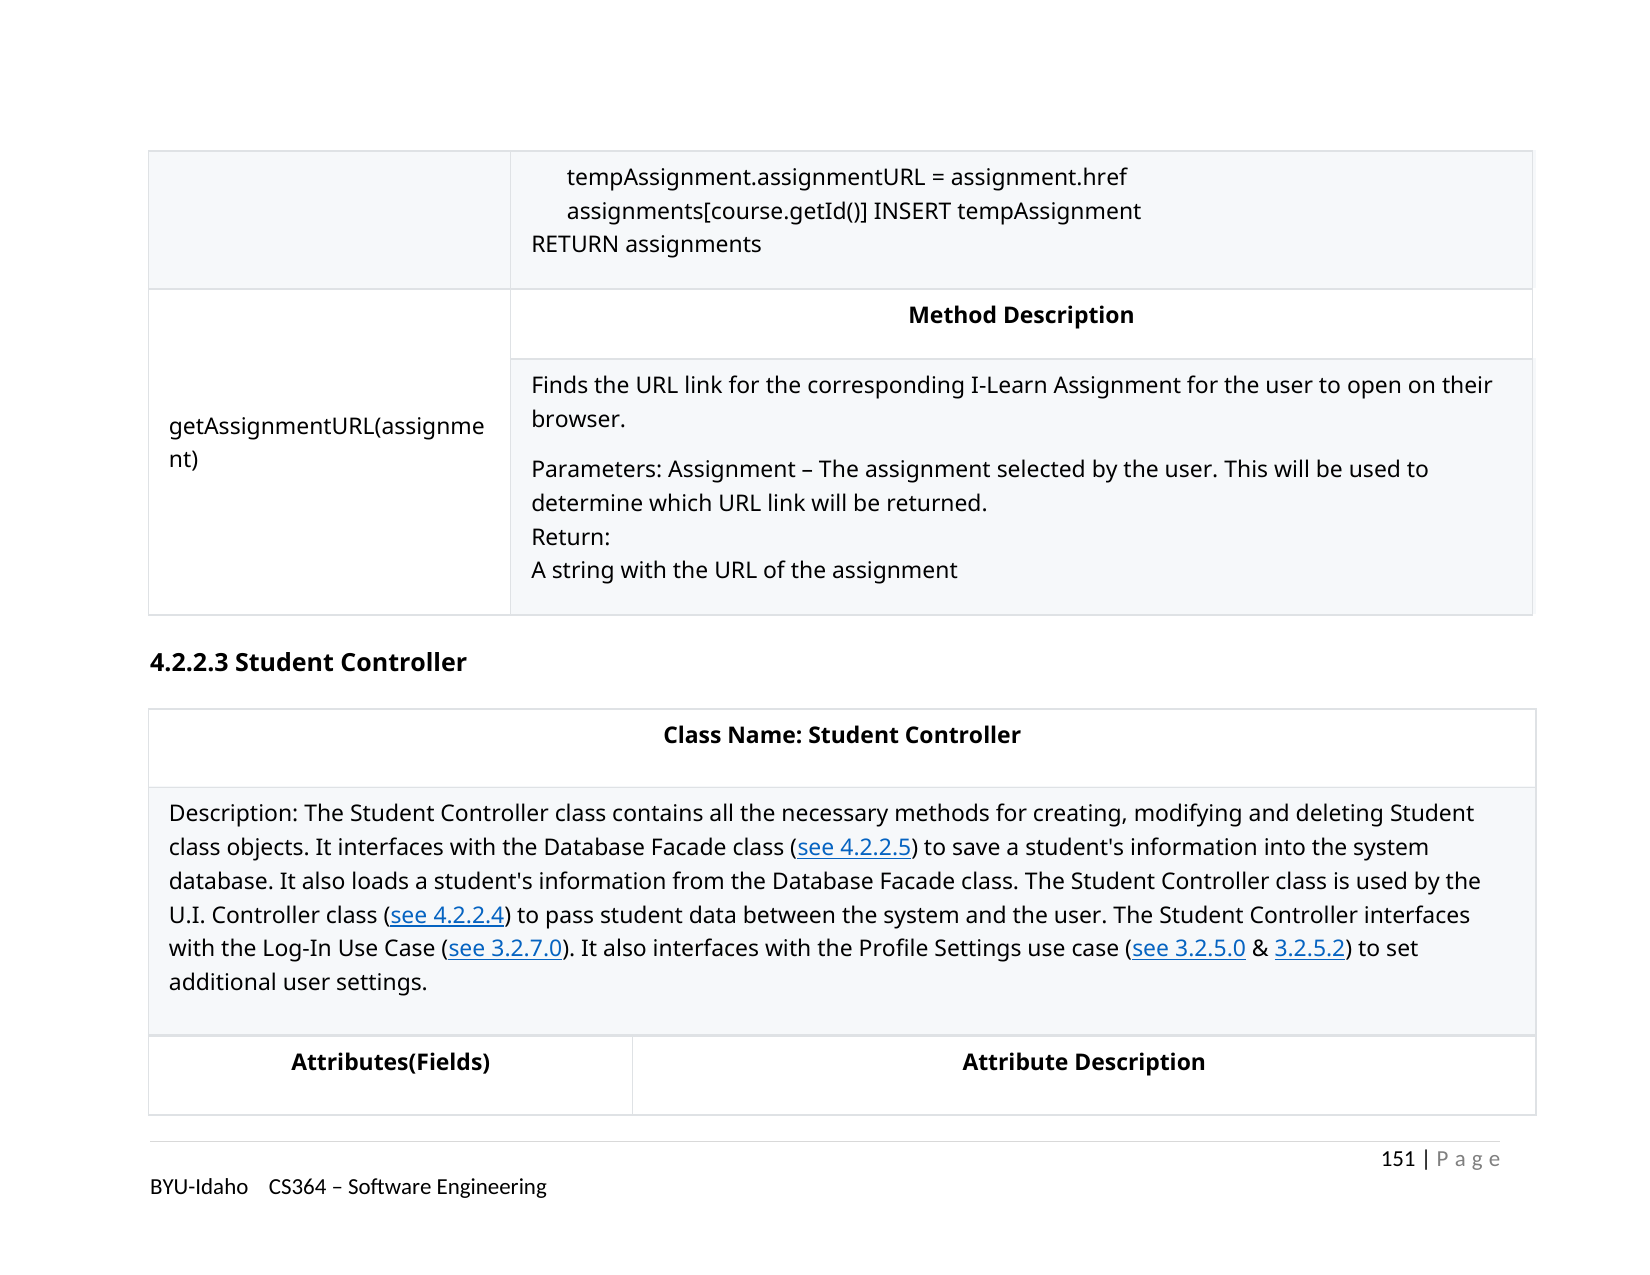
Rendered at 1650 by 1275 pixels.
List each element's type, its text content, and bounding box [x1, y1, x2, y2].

table_cell Description: The Student Controller class contains all the necessary methods for creating, modifying and deleting Student class objects. It interfaces with the Database Facade class (see 4.2.2.5) to save a student's information into the system database. It also loads a student's information from the Database Facade class. The Student Controller class is used by the U.I. Controller class (see 4.2.2.4) to pass student data between the system and the user. The Student Controller interfaces with the Log-In Use Case (see 3.2.7.0). It also interfaces with the Profile Settings use case (see 3.2.5.0 & 3.2.5.2) to set additional user settings. [149, 788, 1535, 1034]
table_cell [511, 152, 1532, 288]
table_cell Finds the URL link for the corresponding I-Learn Assignment for the user to open on their browser. Parameters: Assignment – The assignment selected by the user. This will be used to determine which URL link will be returned. Return: A string with the URL of the assignment [511, 360, 1532, 614]
table_header Attributes(Fields) [149, 1037, 632, 1114]
table_cell getAssignmentURL(assignment) [149, 290, 510, 614]
table_cell Method Description [511, 290, 1532, 358]
table_header Attribute Description [633, 1037, 1535, 1114]
subtitle 4.2.2.3 Student Controller [150, 644, 1500, 679]
table_header Class Name: Student Controller [149, 710, 1535, 786]
